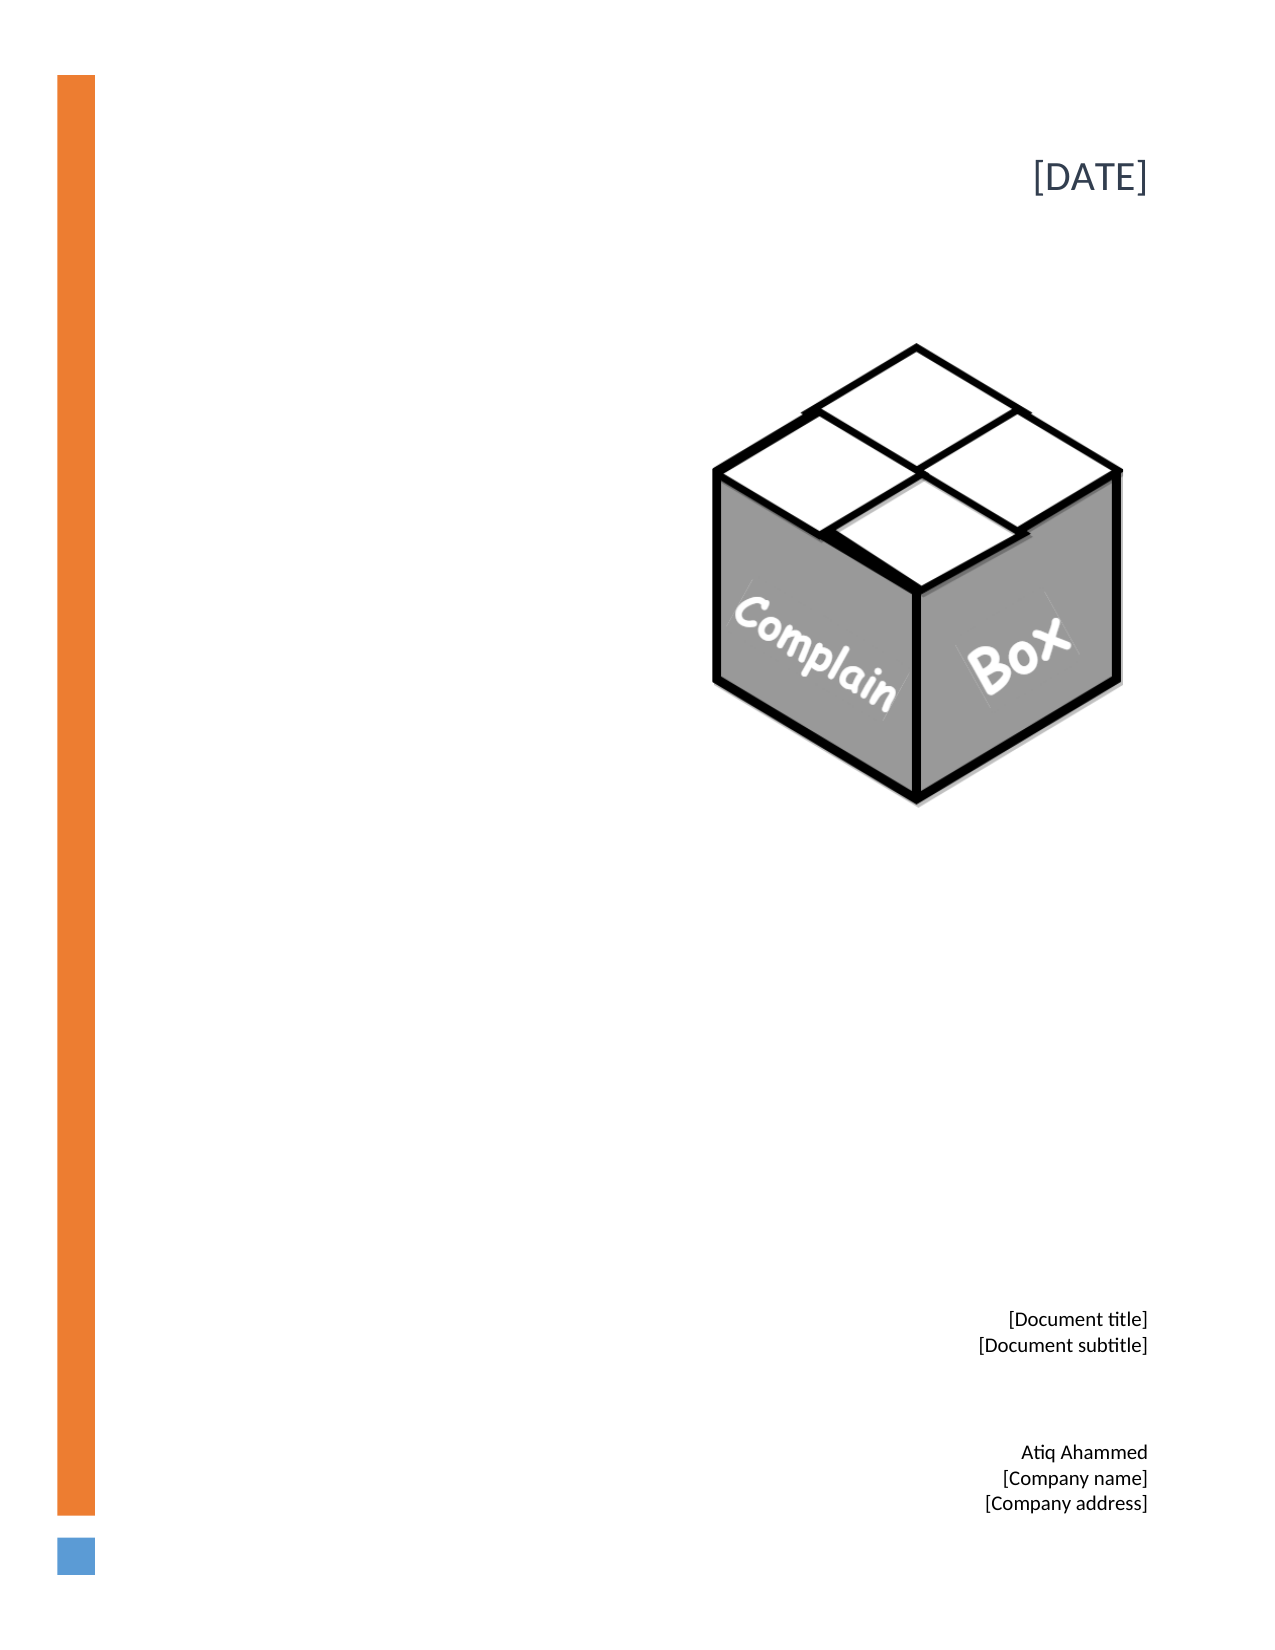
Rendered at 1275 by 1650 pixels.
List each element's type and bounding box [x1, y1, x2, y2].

picture [712, 340, 1124, 814]
